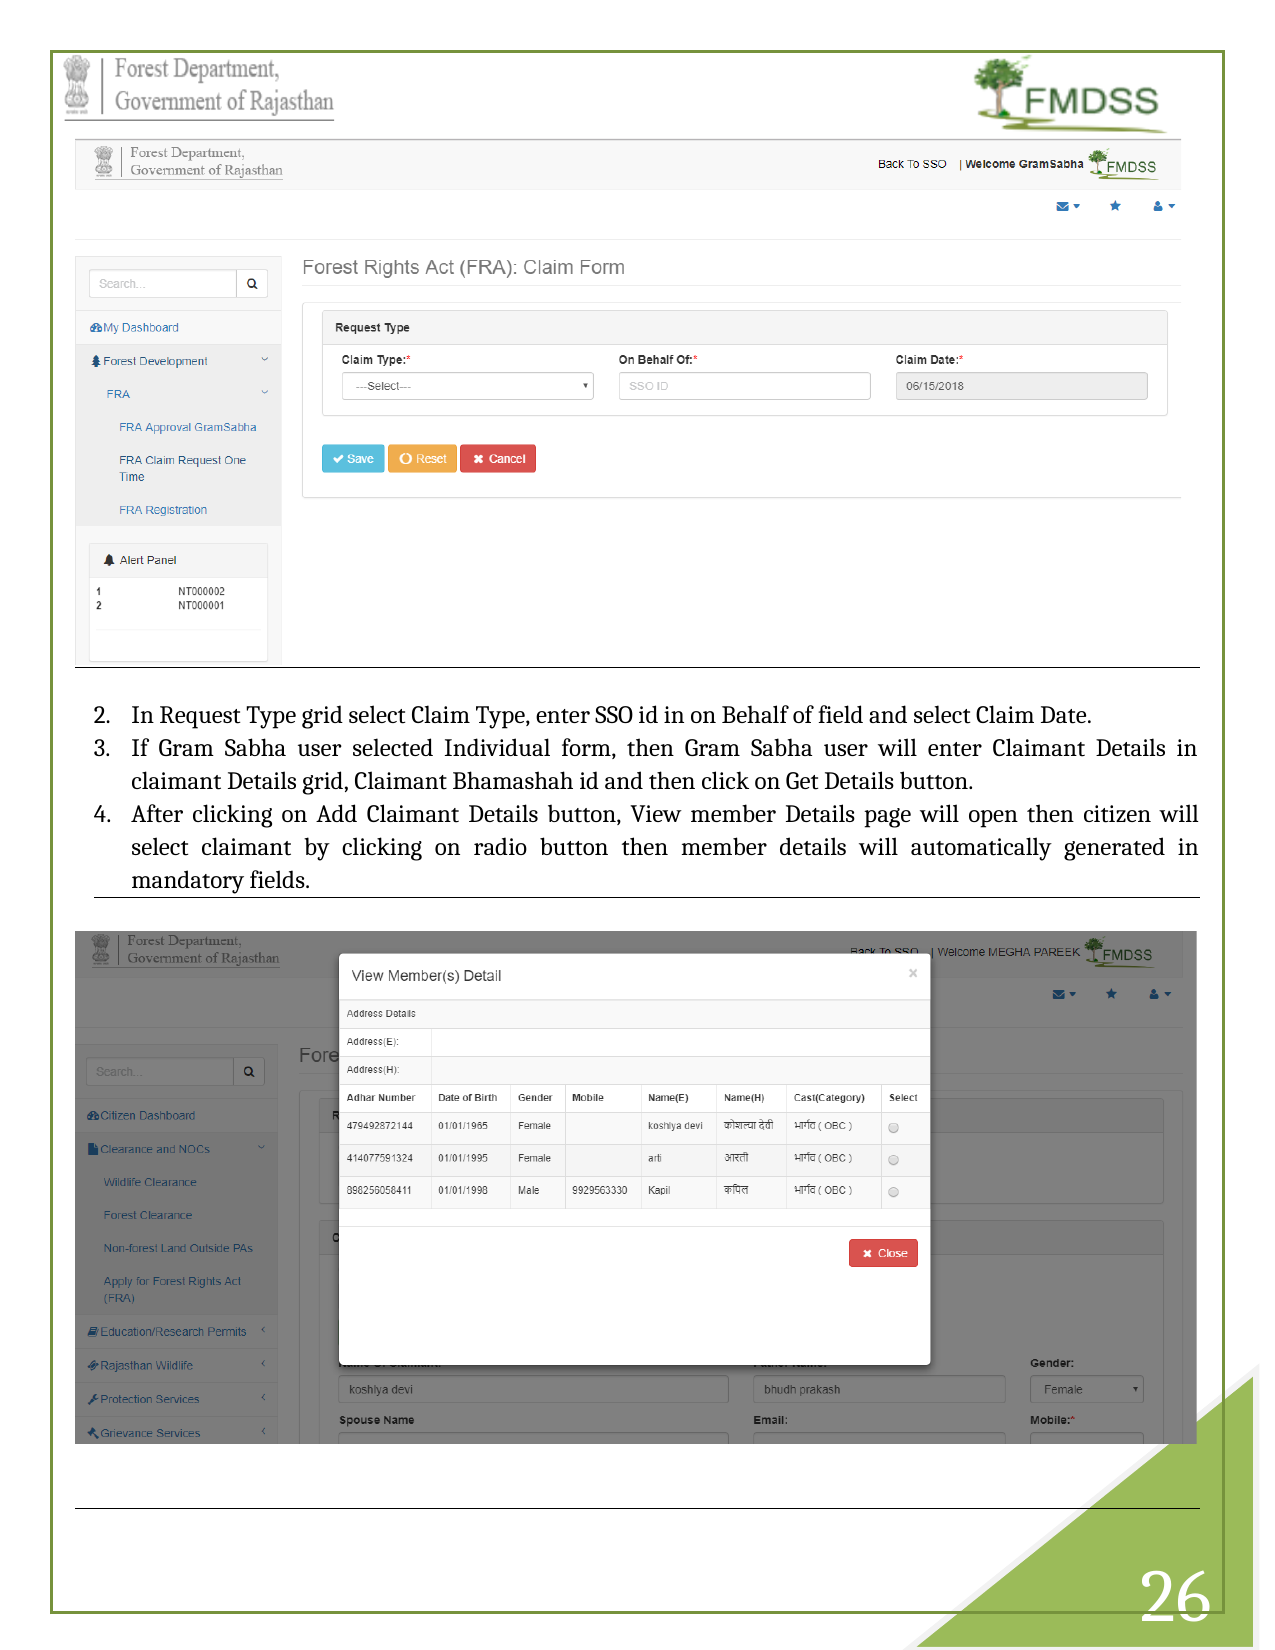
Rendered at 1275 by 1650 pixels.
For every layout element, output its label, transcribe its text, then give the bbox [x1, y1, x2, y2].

list In Request Type grid select Claim Type, enter SSO id in on Behalf of field and select Claim Date. [94, 701, 1200, 730]
picture [55, 53, 351, 121]
list After clicking on Add Claimant Details button, View member Details page will open then citizen will select claimant by clicking on radio button then member details will automatically generated in mandatory fields. [94, 800, 1200, 897]
picture [75, 53, 1182, 665]
picture [75, 931, 1197, 1444]
list If Gram Sabha user selected Individual form, then Gram Sabha user will enter Claimant Details in claimant Details grid, Claimant Bhamashah id and then click on Get Details button. [94, 734, 1200, 796]
